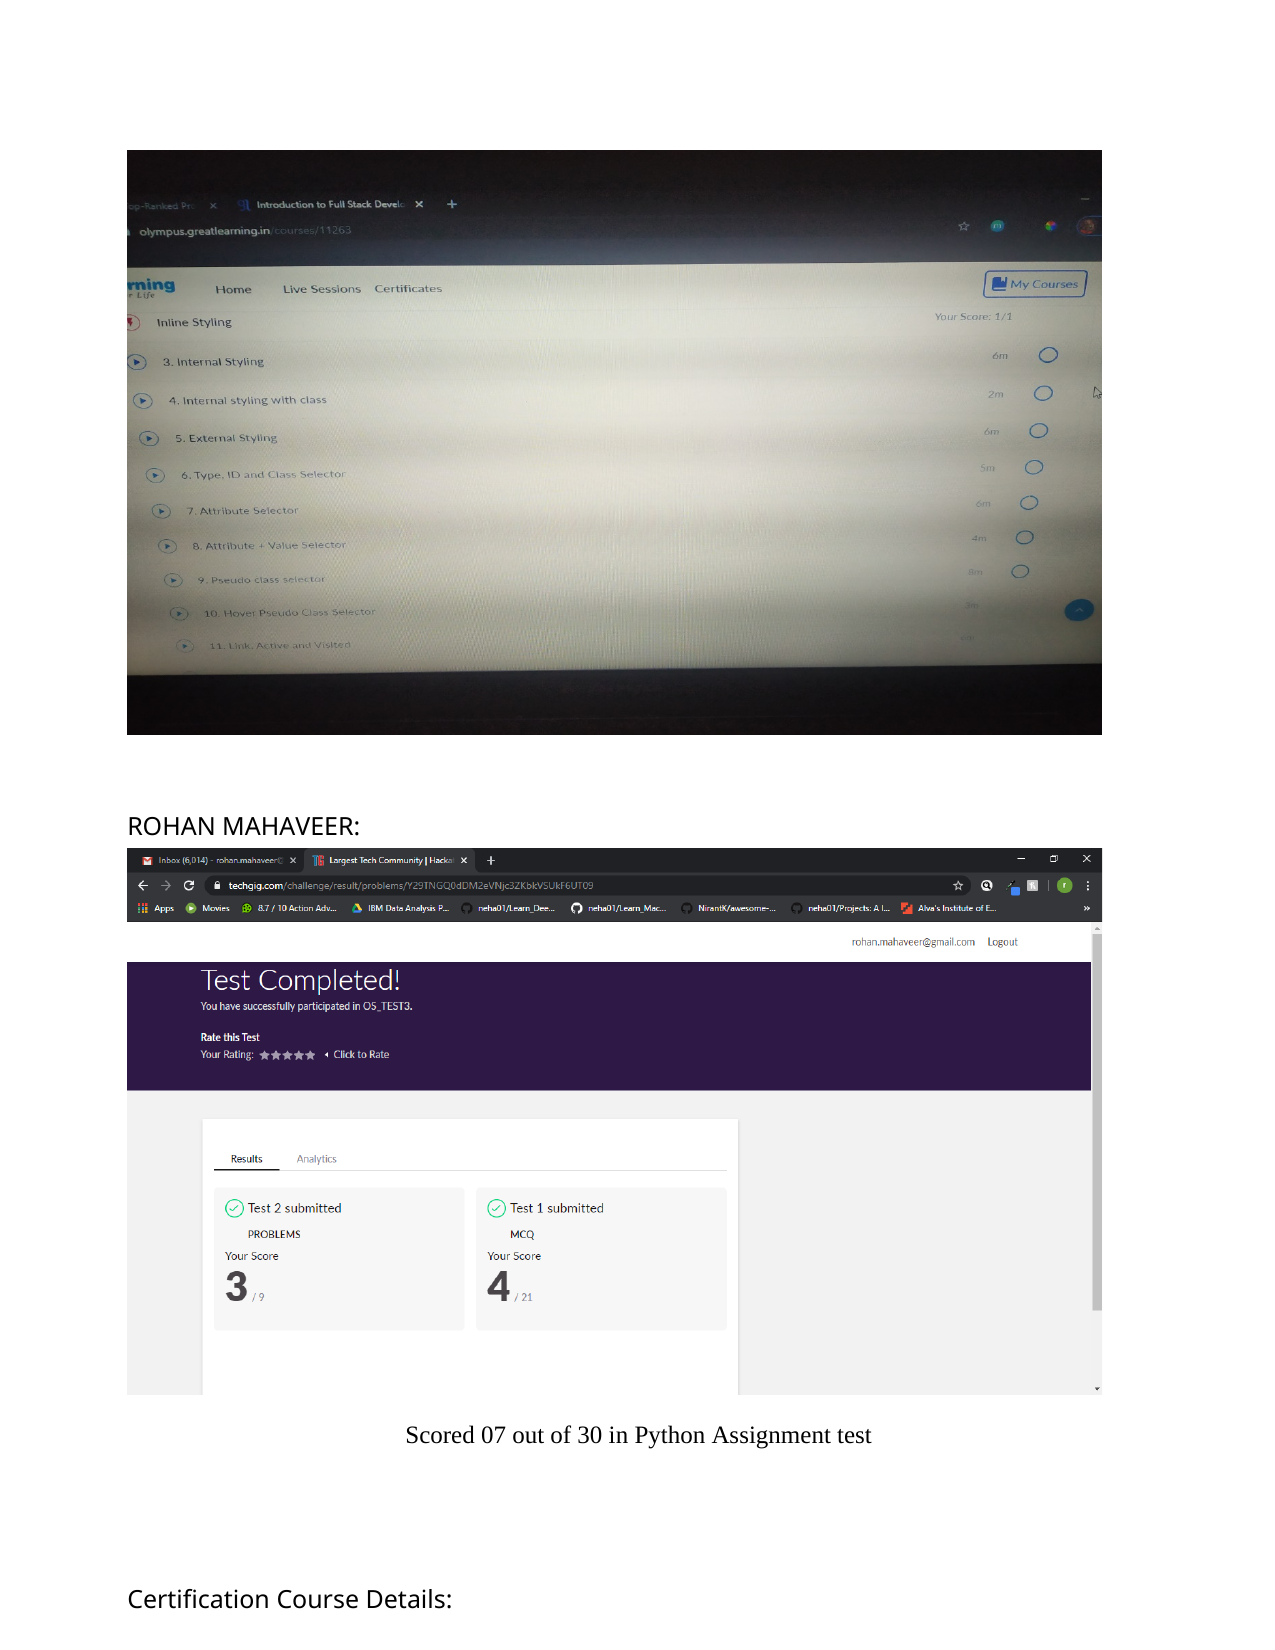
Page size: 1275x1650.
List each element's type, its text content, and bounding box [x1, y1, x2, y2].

picture [127, 150, 1102, 735]
text Certification Course Details: [127, 1581, 1150, 1616]
text Scored 07 out of 30 in Python Assignment test [127, 1420, 1150, 1449]
picture [127, 848, 1103, 1395]
text ROHAN MAHAVEER: [127, 809, 1127, 843]
